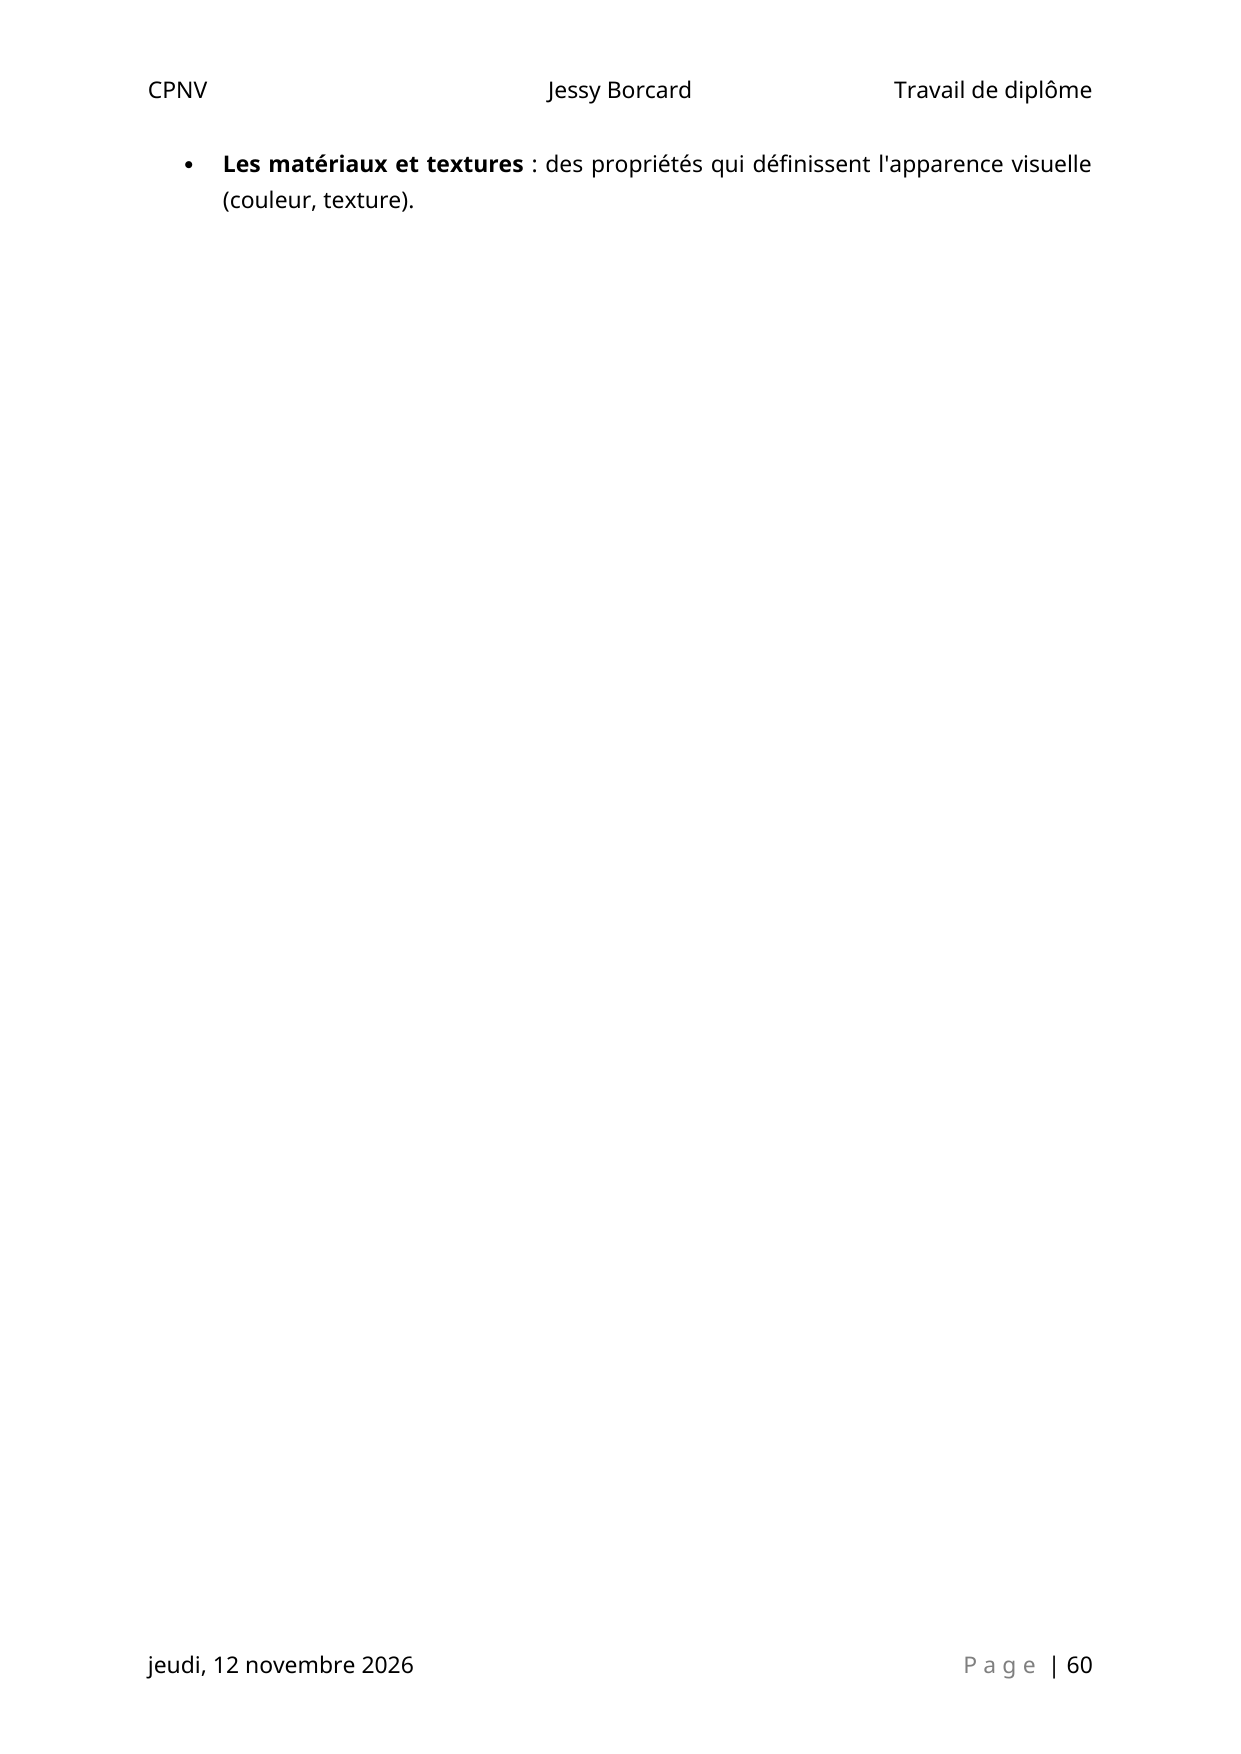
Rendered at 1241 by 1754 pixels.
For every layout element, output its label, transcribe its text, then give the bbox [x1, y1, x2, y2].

list Les matériaux et textures : des propriétés qui définissent l'apparence visuelle (couleur, texture). [185, 148, 1093, 215]
